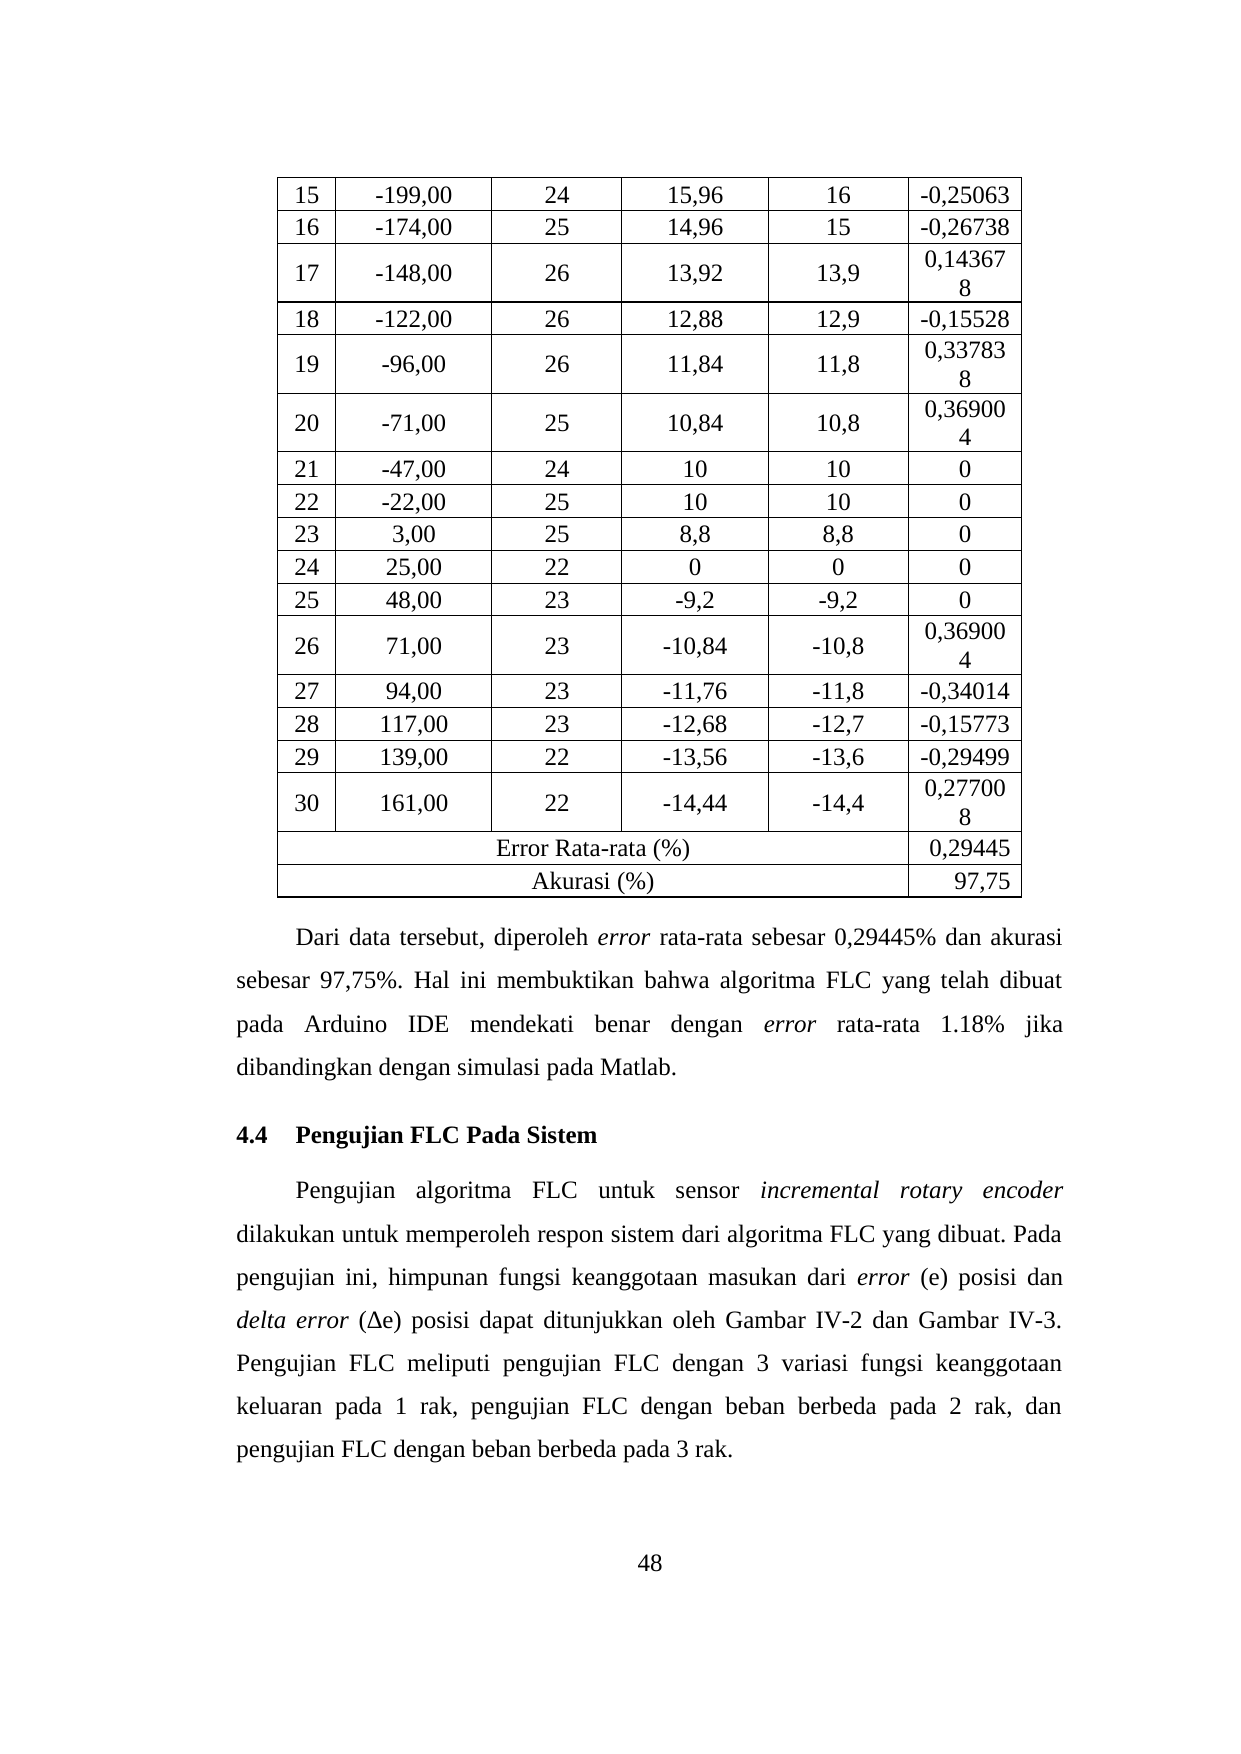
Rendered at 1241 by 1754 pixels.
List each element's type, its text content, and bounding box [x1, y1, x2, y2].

table_cell 27 [278, 675, 335, 707]
table_cell -22,00 [336, 485, 491, 517]
table_cell 24 [492, 452, 621, 484]
table_cell -199,00 [336, 178, 491, 210]
table_cell 48,00 [336, 584, 491, 615]
table_cell -0,29499 [909, 741, 1021, 772]
table_cell 11,8 [769, 335, 908, 393]
table_cell 0 [909, 518, 1021, 550]
table_cell -13,56 [622, 741, 768, 772]
table_cell 22 [492, 773, 621, 831]
table_cell 25 [492, 518, 621, 550]
table_cell Error Rata-rata (%) [278, 832, 908, 864]
table_cell -9,2 [622, 584, 768, 615]
table_cell 13,9 [769, 244, 908, 301]
table_cell 20 [278, 394, 335, 451]
table_cell 161,00 [336, 773, 491, 831]
table_cell 26 [278, 616, 335, 674]
table_cell 0 [909, 452, 1021, 484]
table_cell -9,2 [769, 584, 908, 615]
table_cell 15 [278, 178, 335, 210]
table_cell 29 [278, 741, 335, 772]
table_cell -12,68 [622, 708, 768, 739]
table_cell 22 [492, 551, 621, 582]
table_cell 8,8 [622, 518, 768, 550]
table_cell 25 [492, 485, 621, 517]
table_cell -174,00 [336, 211, 491, 243]
table_cell 30 [278, 773, 335, 831]
table_cell -0,26738 [909, 211, 1021, 243]
table_cell 117,00 [336, 708, 491, 739]
table_cell 23 [492, 616, 621, 674]
list Dari data tersebut, diperoleh error rata-rata sebesar 0,29445% dan akurasi sebesar 97,75%. Hal ini membuktikan bahwa algoritma FLC yang telah dibuat pada Arduino IDE mendekati benar dengan error rata-rata 1.18% jika dibandingkan dengan simulasi pada Matlab. [236, 922, 1063, 1081]
table_cell 24 [492, 178, 621, 210]
table_cell -96,00 [336, 335, 491, 393]
table_cell -14,4 [769, 773, 908, 831]
table_cell -14,44 [622, 773, 768, 831]
table_cell 25 [492, 394, 621, 451]
table_cell 15,96 [622, 178, 768, 210]
table_cell -0,15528 [909, 303, 1021, 334]
table_cell 15 [769, 211, 908, 243]
table_cell 8,8 [769, 518, 908, 550]
table_cell 22 [278, 485, 335, 517]
table_cell 19 [278, 335, 335, 393]
table_cell 21 [278, 452, 335, 484]
table_cell 0 [769, 551, 908, 582]
table_cell -0,25063 [909, 178, 1021, 210]
table_cell -11,76 [622, 675, 768, 707]
table_cell -122,00 [336, 303, 491, 334]
table_cell -0,15773 [909, 708, 1021, 739]
table_cell 28 [278, 708, 335, 739]
table_cell 18 [278, 303, 335, 334]
table_cell 13,92 [622, 244, 768, 301]
table_cell 24 [278, 551, 335, 582]
table_cell 10 [769, 485, 908, 517]
table_cell 12,88 [622, 303, 768, 334]
table_cell 0,369004 [909, 394, 1021, 451]
table_cell 23 [278, 518, 335, 550]
table_cell 3,00 [336, 518, 491, 550]
table_cell 23 [492, 675, 621, 707]
table_cell -148,00 [336, 244, 491, 301]
table_cell -13,6 [769, 741, 908, 772]
table_cell 0 [909, 485, 1021, 517]
table_cell 0,337838 [909, 335, 1021, 393]
table_cell 97,75 [909, 865, 1021, 896]
table_cell -12,7 [769, 708, 908, 739]
table_cell 26 [492, 335, 621, 393]
table_cell 26 [492, 303, 621, 334]
table_cell -10,84 [622, 616, 768, 674]
table_cell 10 [769, 452, 908, 484]
table_cell 0,277008 [909, 773, 1021, 831]
table_cell 22 [492, 741, 621, 772]
table_cell -47,00 [336, 452, 491, 484]
table_cell 94,00 [336, 675, 491, 707]
table_cell 0,143678 [909, 244, 1021, 301]
table_cell 10,84 [622, 394, 768, 451]
table_cell -71,00 [336, 394, 491, 451]
table_cell 16 [278, 211, 335, 243]
table_cell 26 [492, 244, 621, 301]
table_cell 23 [492, 708, 621, 739]
table_cell 0 [622, 551, 768, 582]
table_cell 71,00 [336, 616, 491, 674]
table_cell 11,84 [622, 335, 768, 393]
table_cell 10 [622, 485, 768, 517]
table_cell -10,8 [769, 616, 908, 674]
table_cell 25 [492, 211, 621, 243]
list Pengujian algoritma FLC untuk sensor incremental rotary encoder dilakukan untuk memperoleh respon sistem dari algoritma FLC yang dibuat. Pada pengujian ini, himpunan fungsi keanggotaan masukan dari error (e) posisi dan delta error (∆e) posisi dapat ditunjukkan oleh Gambar IV-2 dan Gambar IV-3. Pengujian FLC meliputi pengujian FLC dengan 3 variasi fungsi keanggotaan keluaran pada 1 rak, pengujian FLC dengan beban berbeda pada 2 rak, dan pengujian FLC dengan beban berbeda pada 3 rak. [236, 1176, 1063, 1463]
table_cell 17 [278, 244, 335, 301]
table_cell 16 [769, 178, 908, 210]
table_cell Akurasi (%) [278, 865, 908, 896]
table_cell 139,00 [336, 741, 491, 772]
table_cell 23 [492, 584, 621, 615]
table_cell 0 [909, 584, 1021, 615]
table_cell 10,8 [769, 394, 908, 451]
table_cell 0,29445 [909, 832, 1021, 864]
table_cell 14,96 [622, 211, 768, 243]
table_cell 0,369004 [909, 616, 1021, 674]
table_cell 0 [909, 551, 1021, 582]
table_cell 12,9 [769, 303, 908, 334]
table_cell -0,34014 [909, 675, 1021, 707]
table_cell 10 [622, 452, 768, 484]
table_cell 25 [278, 584, 335, 615]
table_cell 25,00 [336, 551, 491, 582]
list Pengujian FLC Pada Sistem [236, 1120, 1063, 1149]
table_cell -11,8 [769, 675, 908, 707]
